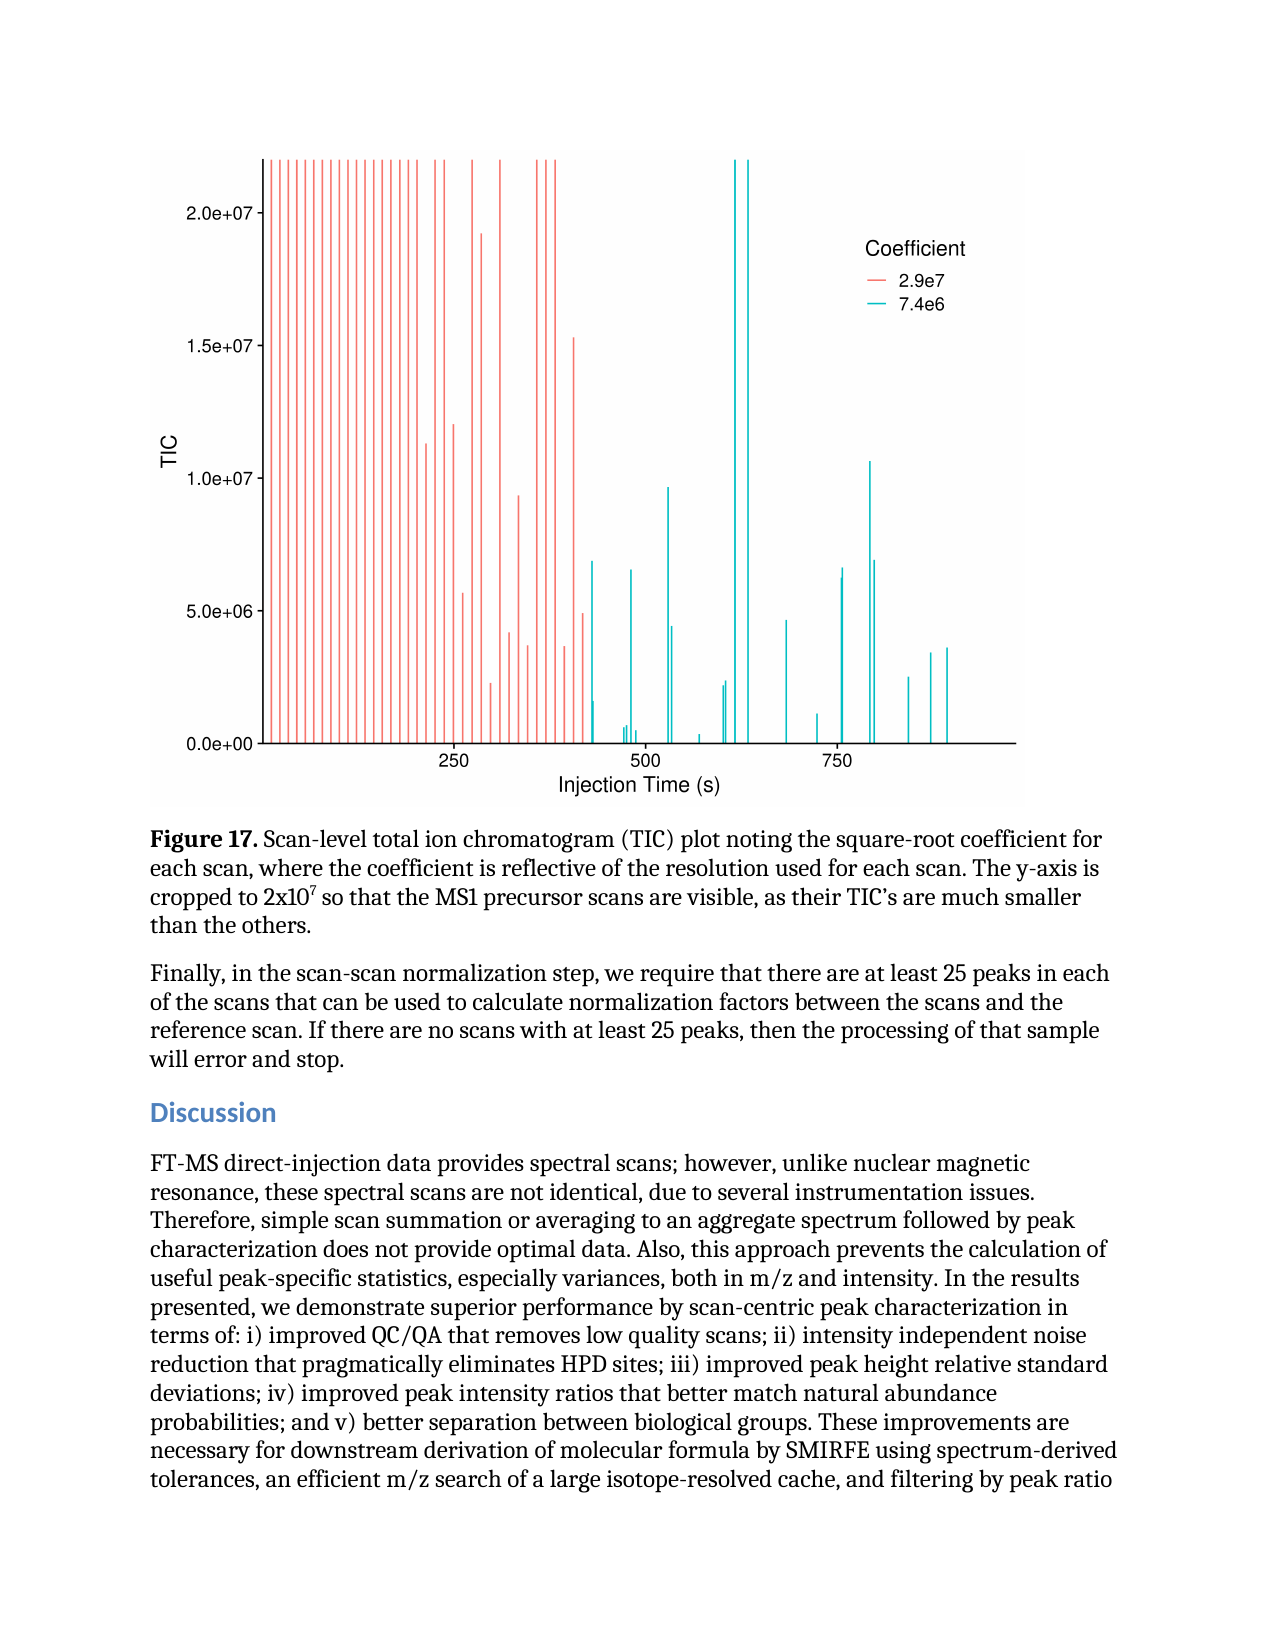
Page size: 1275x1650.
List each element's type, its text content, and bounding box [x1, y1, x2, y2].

picture [150, 150, 1025, 807]
subtitle Discussion [150, 1094, 1125, 1130]
text Finally, in the scan-scan normalization step, we require that there are at least 25 peaks in each of the scans that can be used to calculate normalization factors between the scans and the reference scan. If there are no scans with at least 25 peaks, then the processing of that sample will error and stop. [150, 959, 1125, 1074]
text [150, 1149, 1125, 1494]
text Figure 17. Scan-level total ion chromatogram (TIC) plot noting the square-root coefficient for each scan, where the coefficient is reflective of the resolution used for each scan. The y-axis is cropped to 2x107 so that the MS1 precursor scans are visible, as their TIC’s are much smaller than the others. [150, 825, 1125, 940]
